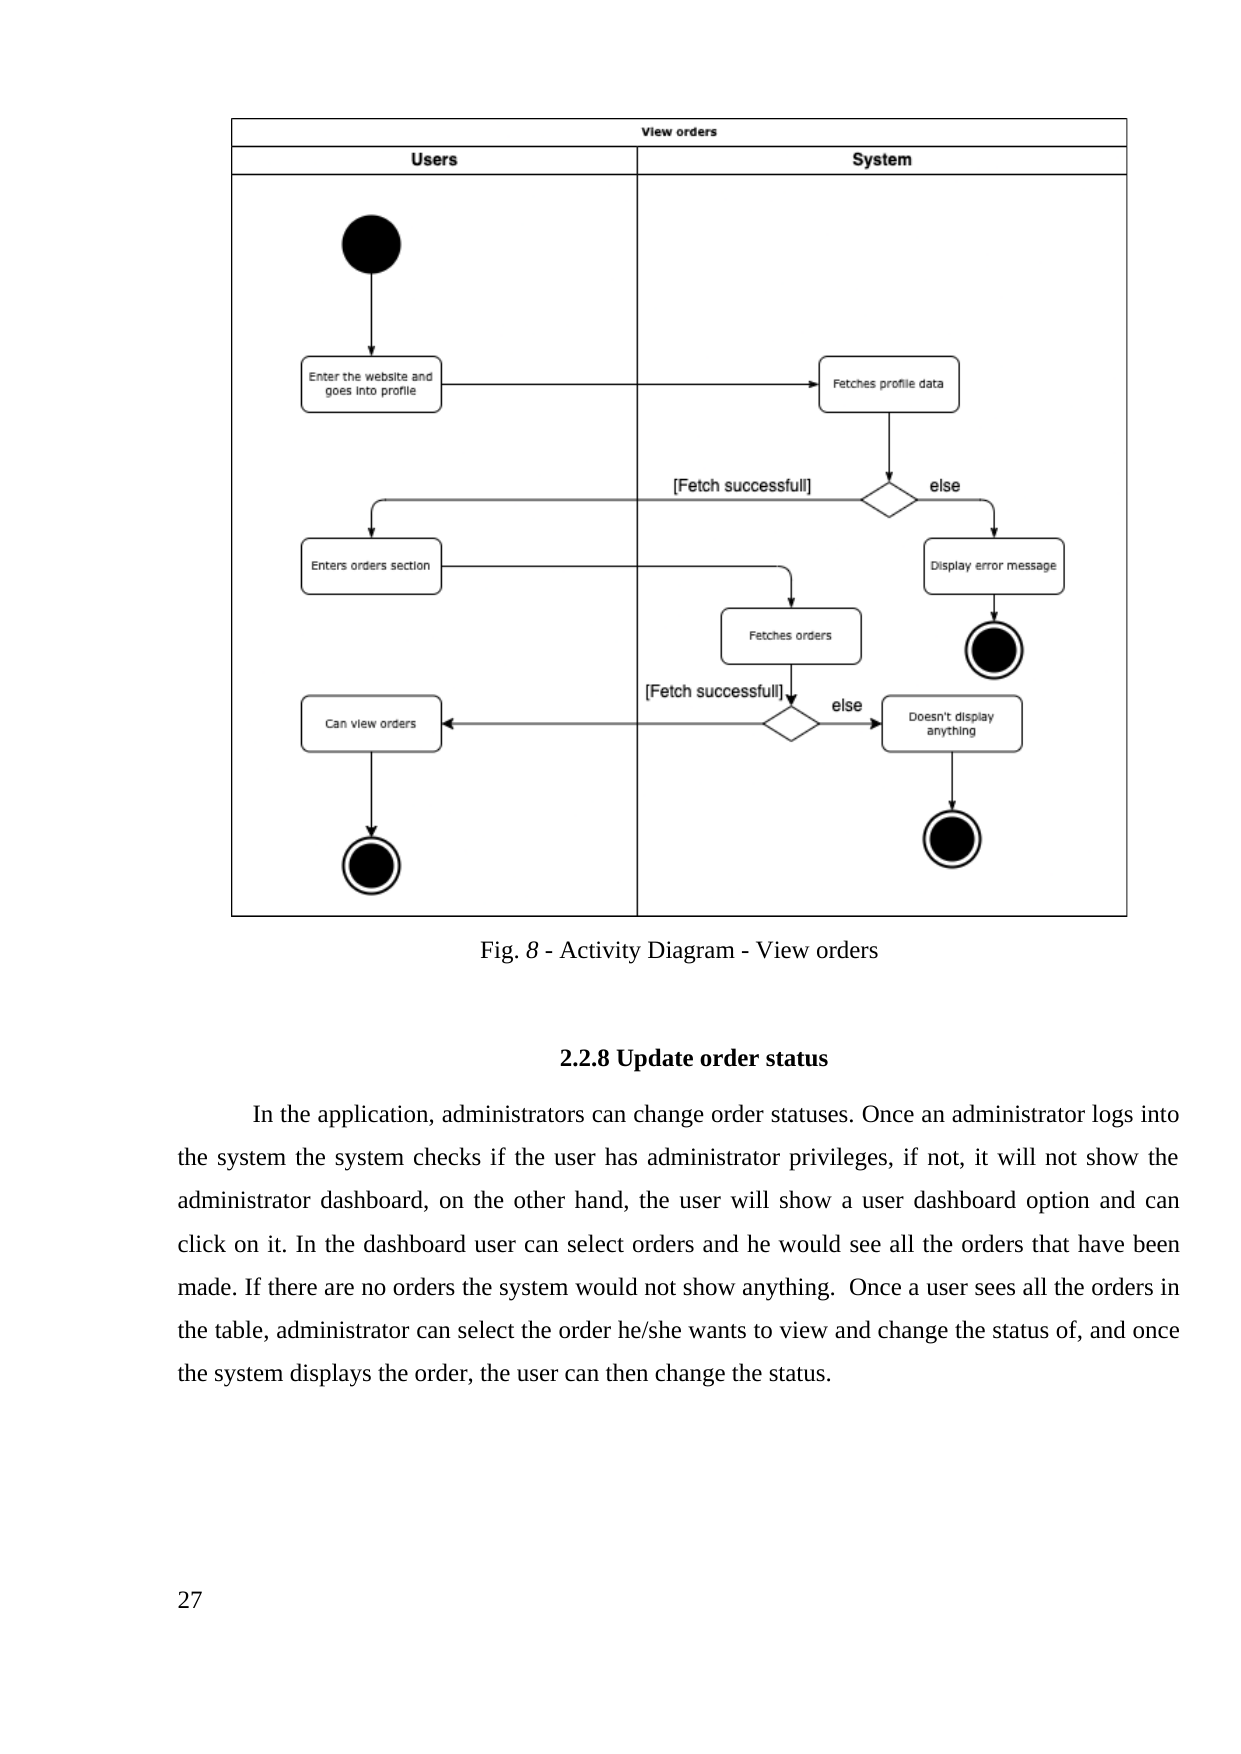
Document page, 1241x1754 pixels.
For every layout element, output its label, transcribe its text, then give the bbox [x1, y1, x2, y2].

picture [231, 118, 1128, 917]
subtitle 2.2.8 Update order status [207, 1043, 1181, 1072]
text In the application, administrators can change order statuses. Once an administrator logs into the system the system checks if the user has administrator privileges, if not, it will not show the administrator dashboard, on the other hand, the user will show a user dashboard option and can click on it. In the dashboard user can select orders and he would see all the orders that have been made. If there are no orders the system would not show anything. Once a user sees all the orders in the table, administrator can select the order he/she wants to view and change the status of, and once the system displays the order, the user can then change the status. [177, 1099, 1181, 1387]
text Fig. 8 - Activity Diagram - View orders [177, 935, 1181, 964]
